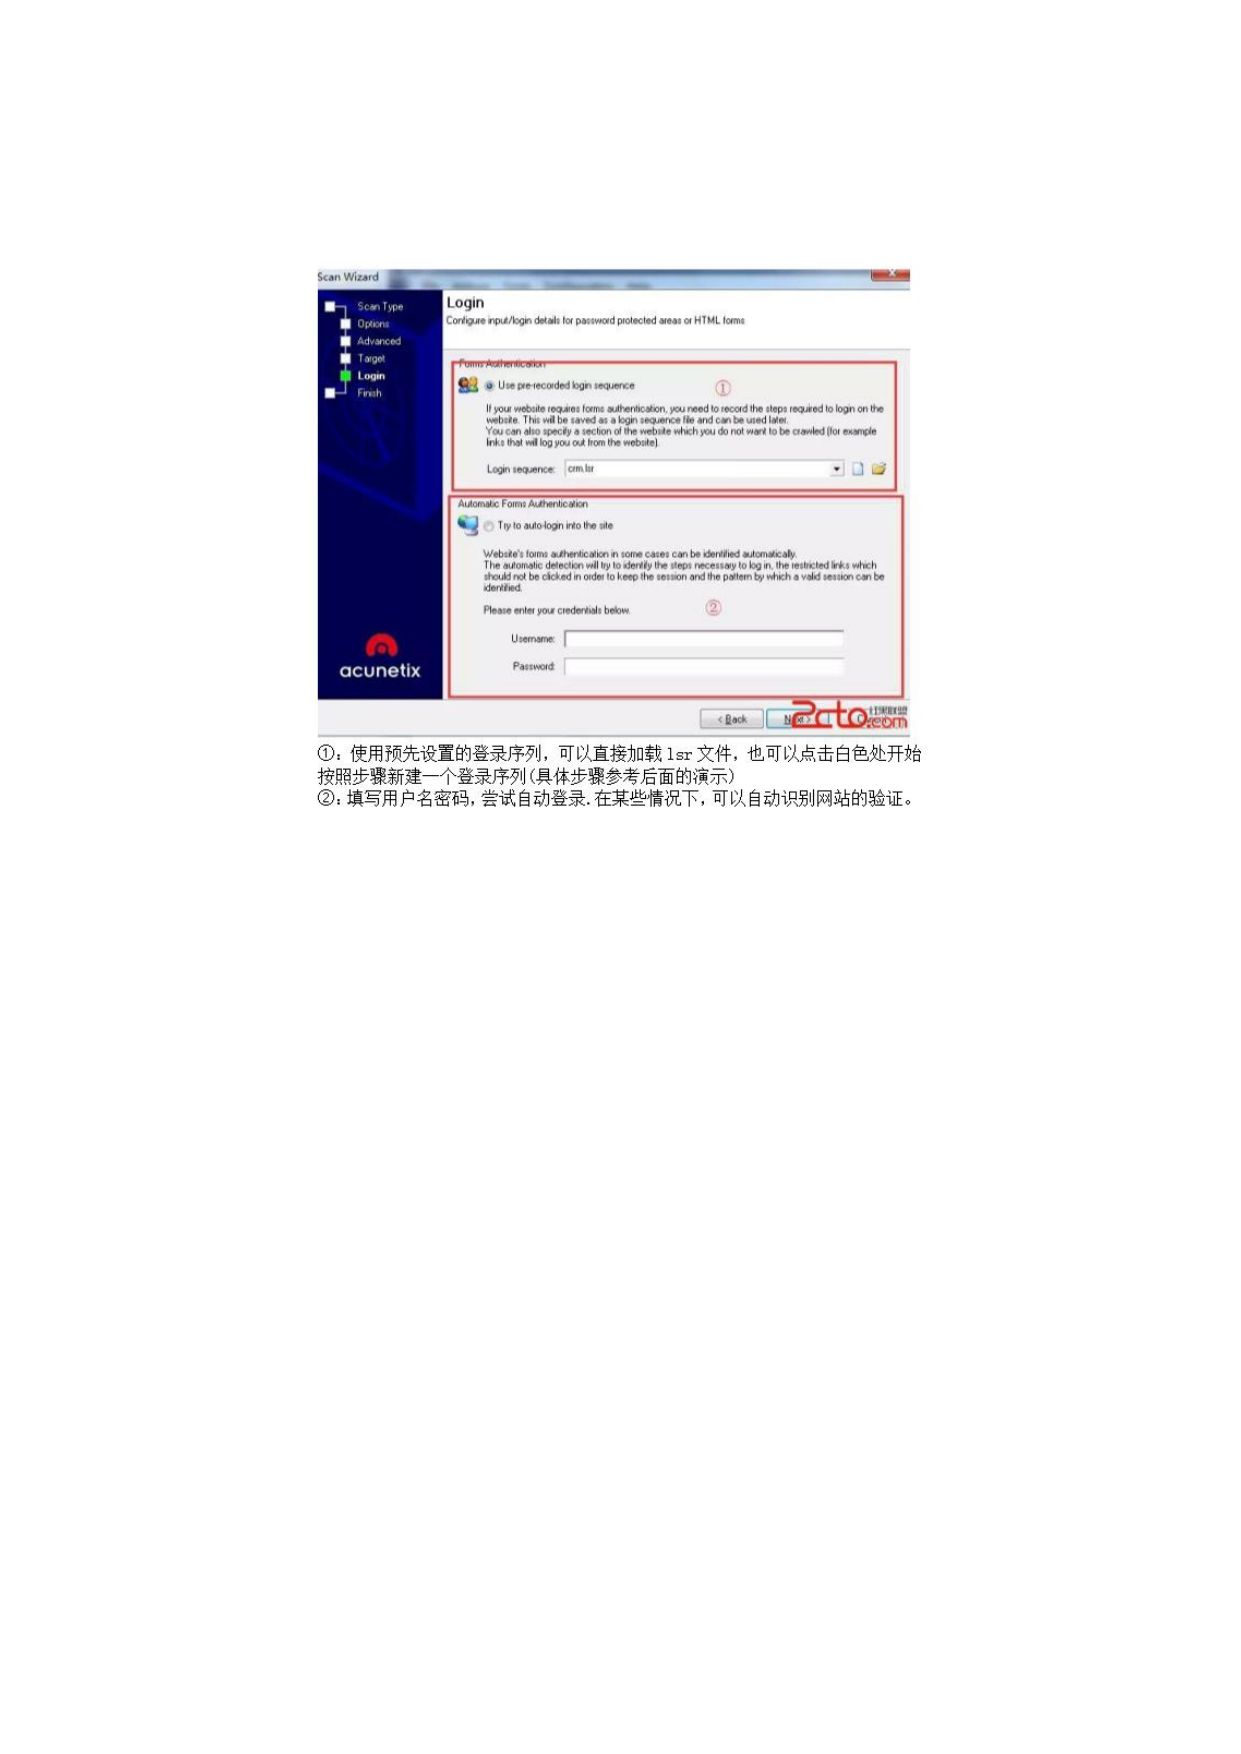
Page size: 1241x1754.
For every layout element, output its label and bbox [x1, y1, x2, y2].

picture [187, 162, 1053, 1386]
